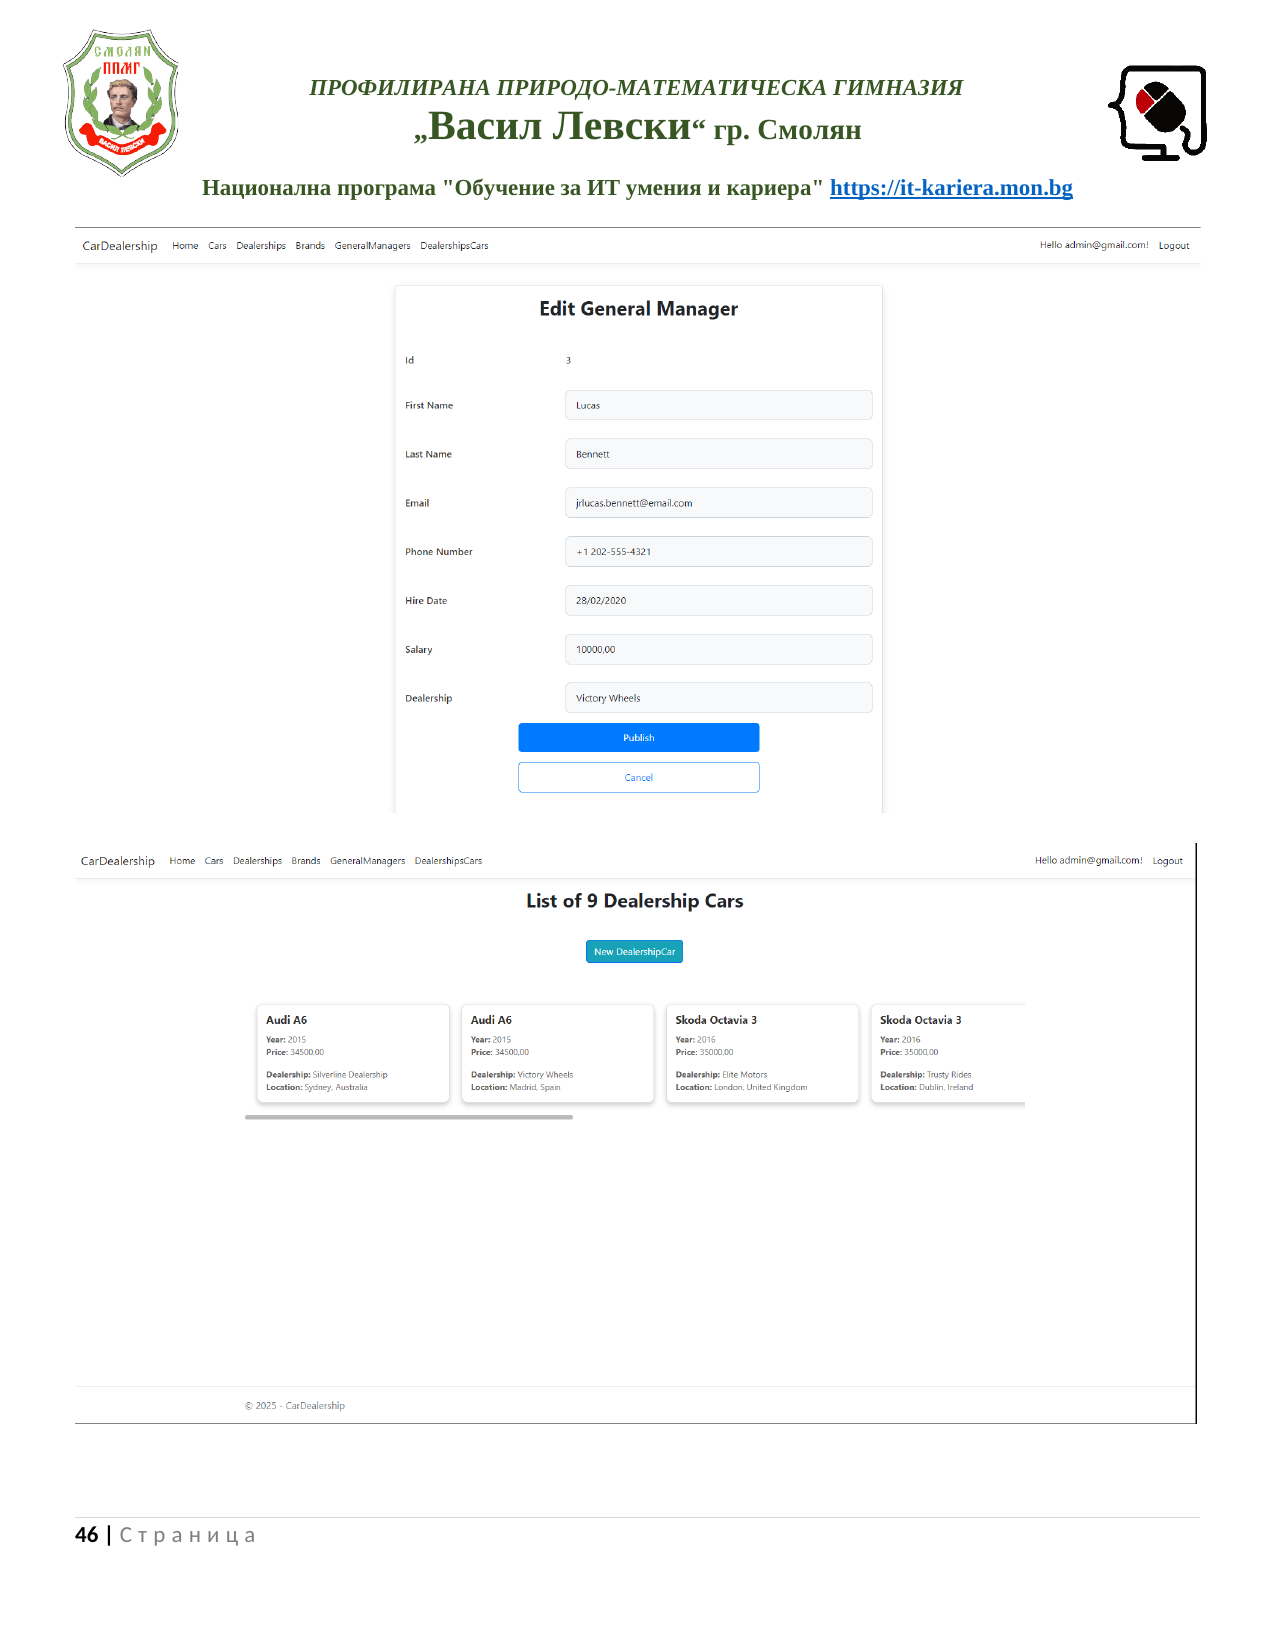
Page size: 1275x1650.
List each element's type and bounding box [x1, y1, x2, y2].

picture [62, 29, 179, 177]
picture [75, 227, 1201, 813]
picture [1101, 57, 1214, 167]
picture [75, 843, 1197, 1424]
